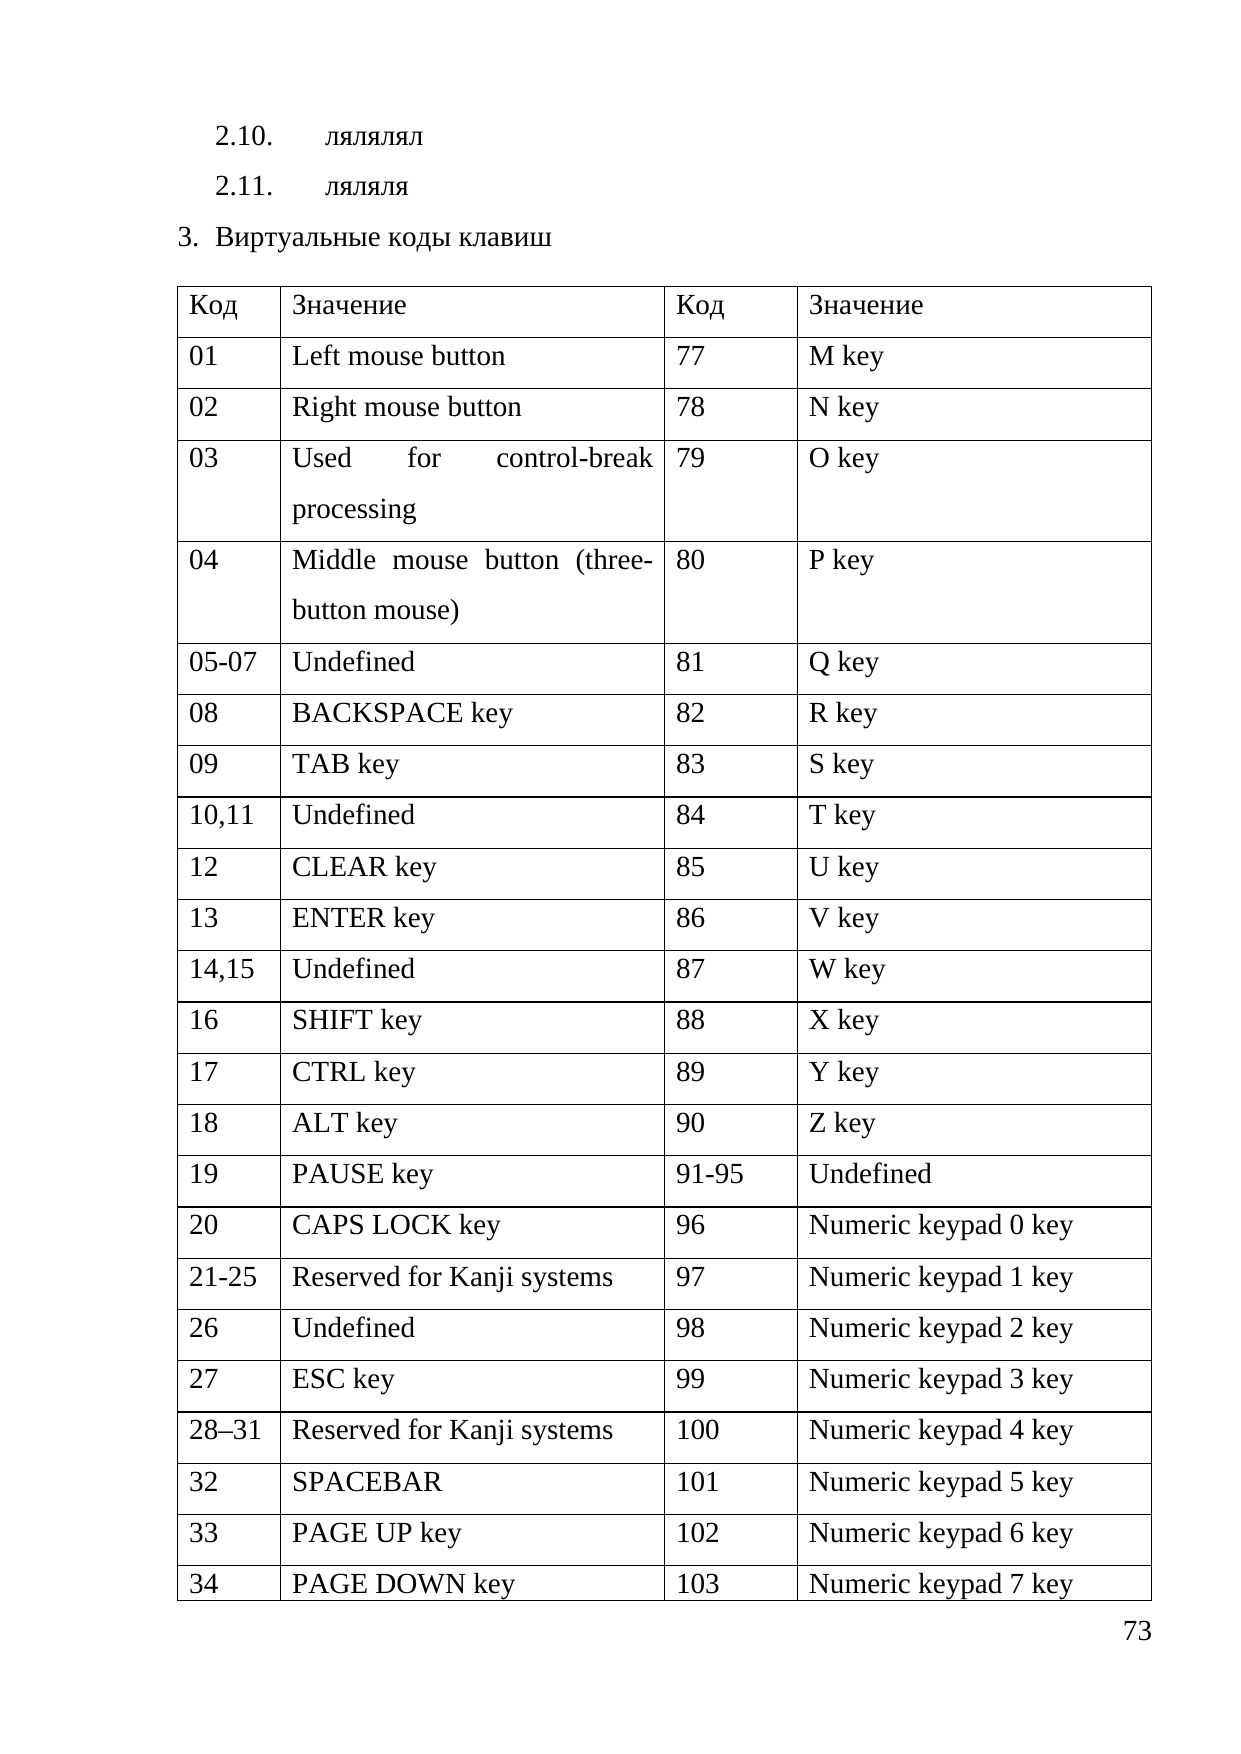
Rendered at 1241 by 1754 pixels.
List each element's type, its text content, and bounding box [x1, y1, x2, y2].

table_cell 89 [665, 1054, 797, 1104]
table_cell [798, 1566, 1151, 1600]
table_cell 33 [178, 1515, 280, 1565]
table_cell Q key [798, 644, 1151, 694]
table_cell V key [798, 900, 1151, 950]
table_cell 101 [665, 1464, 797, 1514]
table_cell 100 [665, 1413, 797, 1463]
table_cell Undefined [281, 951, 664, 1001]
table_cell 87 [665, 951, 797, 1001]
table_cell Numeric keypad 6 key [798, 1515, 1151, 1565]
table_cell Numeric keypad 2 key [798, 1310, 1151, 1360]
table_cell 21-25 [178, 1259, 280, 1309]
table_cell 81 [665, 644, 797, 694]
table_cell 96 [665, 1208, 797, 1258]
table_cell CLEAR key [281, 849, 664, 899]
table_cell 90 [665, 1105, 797, 1155]
table_cell Undefined [281, 644, 664, 694]
table_cell BACKSPACE key [281, 695, 664, 745]
table_cell 32 [178, 1464, 280, 1514]
table_cell 09 [178, 746, 280, 796]
table_cell Numeric keypad 4 key [798, 1413, 1151, 1463]
table_cell Used for control-break processing [281, 441, 664, 541]
table_cell PAUSE key [281, 1156, 664, 1206]
table_cell N key [798, 389, 1151, 439]
table_cell Reserved for Kanji systems [281, 1259, 664, 1309]
table_cell U key [798, 849, 1151, 899]
table_cell 03 [178, 441, 280, 541]
table_cell 78 [665, 389, 797, 439]
table_cell 18 [178, 1105, 280, 1155]
table_cell 82 [665, 695, 797, 745]
table_cell 08 [178, 695, 280, 745]
table_cell 83 [665, 746, 797, 796]
table_cell Left mouse button [281, 338, 664, 388]
table_cell 26 [178, 1310, 280, 1360]
table_cell 80 [665, 542, 797, 643]
table_cell 103 [665, 1566, 797, 1600]
table_cell 97 [665, 1259, 797, 1309]
table_cell ESC key [281, 1361, 664, 1411]
table_cell CAPS LOCK key [281, 1208, 664, 1258]
table_cell 91-95 [665, 1156, 797, 1206]
table_cell 77 [665, 338, 797, 388]
table_cell 17 [178, 1054, 280, 1104]
table_cell Y key [798, 1054, 1151, 1104]
table_cell PAGE DOWN key [281, 1566, 664, 1600]
table_cell X key [798, 1003, 1151, 1053]
table_cell ENTER key [281, 900, 664, 950]
list ляляля [215, 168, 1152, 202]
table_cell SPACEBAR [281, 1464, 664, 1514]
table_header Код [665, 287, 797, 337]
table_cell Z key [798, 1105, 1151, 1155]
table_cell 98 [665, 1310, 797, 1360]
table_cell ALT key [281, 1105, 664, 1155]
table_cell R key [798, 695, 1151, 745]
table_cell 10,11 [178, 798, 280, 848]
table_cell Middle mouse button (three-button mouse) [281, 542, 664, 643]
table_cell 85 [665, 849, 797, 899]
table_cell 05-07 [178, 644, 280, 694]
table_cell Undefined [798, 1156, 1151, 1206]
table_cell 02 [178, 389, 280, 439]
list лялялял [215, 118, 1152, 152]
table_cell Numeric keypad 5 key [798, 1464, 1151, 1514]
table_cell 12 [178, 849, 280, 899]
table_cell 14,15 [178, 951, 280, 1001]
table_cell T key [798, 798, 1151, 848]
table_cell CTRL key [281, 1054, 664, 1104]
table_cell 88 [665, 1003, 797, 1053]
table_cell 19 [178, 1156, 280, 1206]
list Виртуальные коды клавиш [177, 219, 1152, 252]
table_cell 34 [178, 1566, 280, 1600]
table_cell 13 [178, 900, 280, 950]
table_header Значение [798, 287, 1151, 337]
table_header Значение [281, 287, 664, 337]
table_cell P key [798, 542, 1151, 643]
table_cell Numeric keypad 0 key [798, 1208, 1151, 1258]
table_cell 86 [665, 900, 797, 950]
table_cell 99 [665, 1361, 797, 1411]
table_cell Numeric keypad 1 key [798, 1259, 1151, 1309]
table_cell Numeric keypad 3 key [798, 1361, 1151, 1411]
table_cell 28–31 [178, 1413, 280, 1463]
table_cell Reserved for Kanji systems [281, 1413, 664, 1463]
table_cell 79 [665, 441, 797, 541]
table_cell 04 [178, 542, 280, 643]
table_cell W key [798, 951, 1151, 1001]
table_cell Undefined [281, 798, 664, 848]
table_cell M key [798, 338, 1151, 388]
table_cell PAGE UP key [281, 1515, 664, 1565]
table_cell Undefined [281, 1310, 664, 1360]
table_cell O key [798, 441, 1151, 541]
table_cell 20 [178, 1208, 280, 1258]
table_cell 16 [178, 1003, 280, 1053]
table_cell S key [798, 746, 1151, 796]
table_cell TAB key [281, 746, 664, 796]
table_cell SHIFT key [281, 1003, 664, 1053]
table_cell 27 [178, 1361, 280, 1411]
table_cell 102 [665, 1515, 797, 1565]
table_header Код [178, 287, 280, 337]
table_cell Right mouse button [281, 389, 664, 439]
table_cell 01 [178, 338, 280, 388]
table_cell 84 [665, 798, 797, 848]
